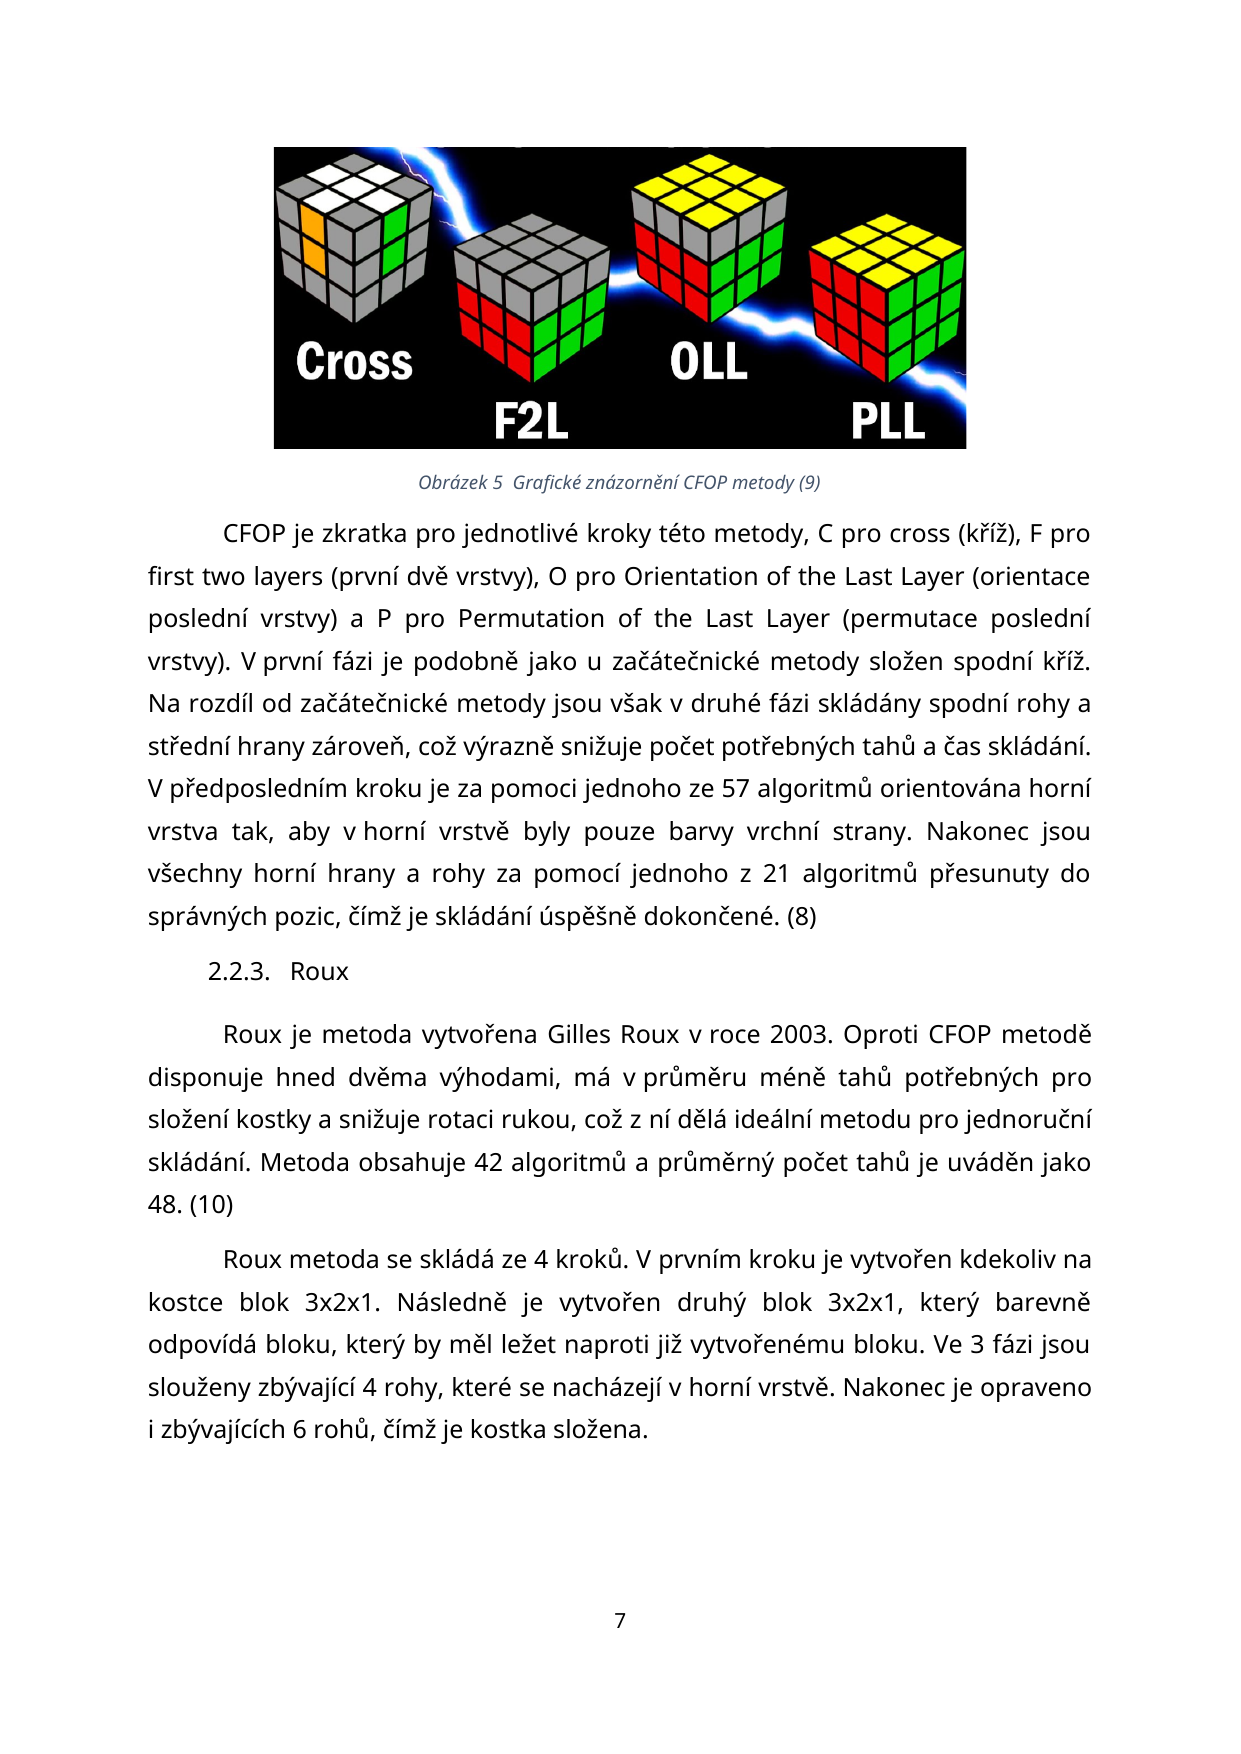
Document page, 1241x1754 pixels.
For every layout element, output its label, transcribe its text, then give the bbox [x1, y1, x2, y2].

text CFOP je zkratka pro jednotlivé kroky této metody, C pro cross (kříž), F pro first two layers (první dvě vrstvy), O pro Orientation of the Last Layer (orientace poslední vrstvy) a P pro Permutation of the Last Layer (permutace poslední vrstvy). V první fázi je podobně jako u začátečnické metody složen spodní kříž. Na rozdíl od začátečnické metody jsou však v druhé fázi skládány spodní rohy a střední hrany zároveň, což výrazně snižuje počet potřebných tahů a čas skládání. V předposledním kroku je za pomoci jednoho ze 57 algoritmů orientována horní vrstva tak, aby v horní vrstvě byly pouze barvy vrchní strany. Nakonec jsou všechny horní hrany a rohy za pomocí jednoho z 21 algoritmů přesunuty do správných pozic, čímž je skládání úspěšně dokončené. [148, 516, 1092, 932]
picture [273, 147, 967, 449]
text Roux je metoda vytvořena Gilles Roux v roce 2003. Oproti CFOP metodě disponuje hned dvěma výhodami, má v průměru méně tahů potřebných pro složení kostky a snižuje rotaci rukou, což z ní dělá ideální metodu pro jednoruční skládání. Metoda obsahuje 42 algoritmů a průměrný počet tahů je uváděn jako 48. [148, 1017, 1092, 1221]
subtitle Roux [208, 953, 1092, 987]
text Roux metoda se skládá ze 4 kroků. V prvním kroku je vytvořen kdekoliv na kostce blok 3x2x1. Následně je vytvořen druhý blok 3x2x1, který barevně odpovídá bloku, který by měl ležet naproti již vytvořenému bloku. Ve 3 fázi jsou slouženy zbývající 4 rohy, které se nacházejí v horní vrstvě. Nakonec je opraveno i zbývajících 6 rohů, čímž je kostka složena. [148, 1242, 1092, 1446]
text Obrázek 5 Grafické znázornění CFOP metody [148, 469, 1092, 495]
